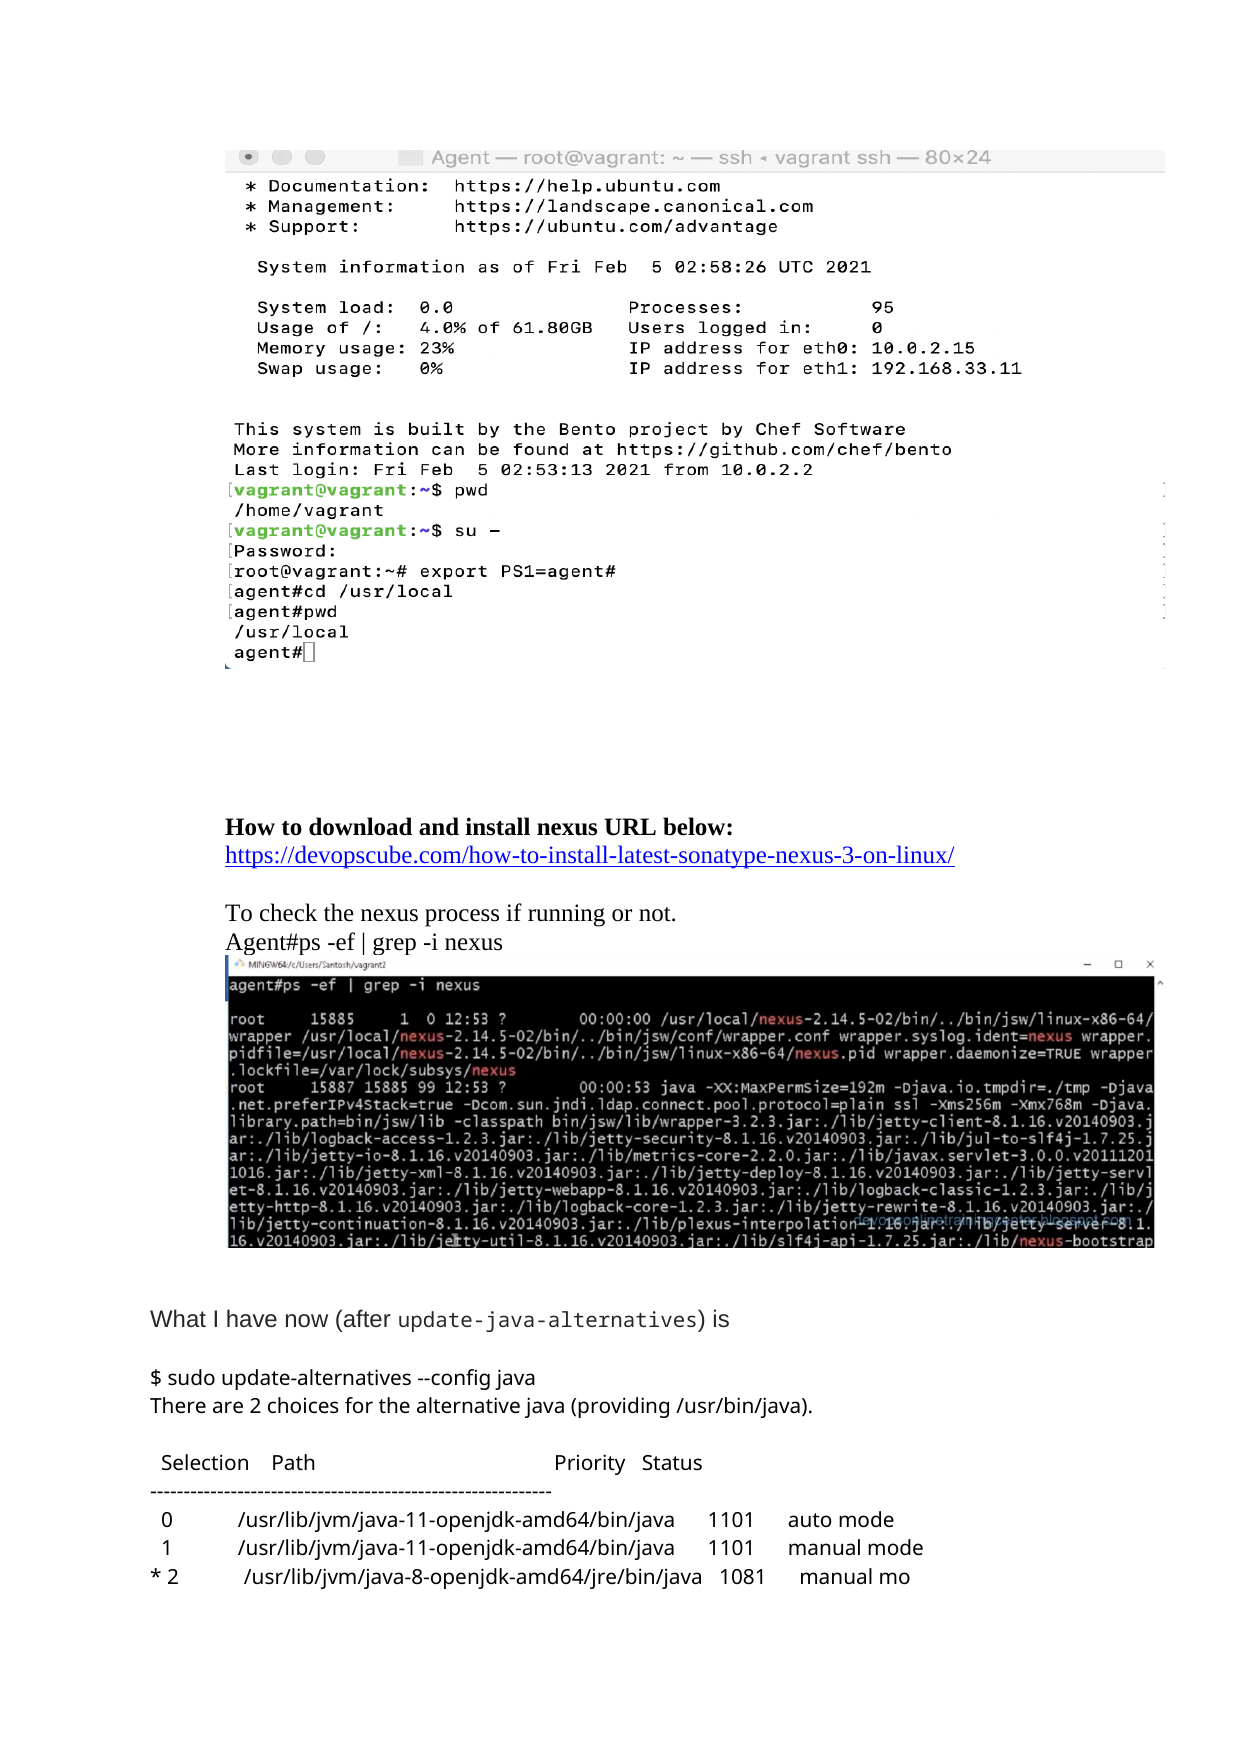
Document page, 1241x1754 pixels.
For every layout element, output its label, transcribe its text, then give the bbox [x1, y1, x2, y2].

text What I have now (after update-java-alternatives) is [150, 1305, 1090, 1334]
text $ sudo update-alternatives --config java [150, 1363, 1090, 1391]
text * 2 /usr/lib/jvm/java-8-openjdk-amd64/jre/bin/java 1081 manual mo [150, 1562, 1090, 1590]
picture [225, 955, 1166, 1248]
text Selection Path Priority Status [150, 1448, 1090, 1477]
list https://devopscube.com/how-to-install-latest-sonatype-nexus-3-on-linux/ [225, 841, 1090, 869]
text 1 /usr/lib/jvm/java-11-openjdk-amd64/bin/java 1101 manual mode [150, 1533, 1090, 1562]
text There are 2 choices for the alternative java (providing /usr/bin/java). [150, 1391, 1090, 1420]
text 0 /usr/lib/jvm/java-11-openjdk-amd64/bin/java 1101 auto mode [150, 1505, 1090, 1533]
picture [225, 150, 1166, 669]
list How to download and install nexus URL below: [225, 812, 1090, 841]
list To check the nexus process if running or not. [225, 898, 1090, 927]
list Agent#ps -ef | grep -i nexus [225, 927, 1090, 955]
text ------------------------------------------------------------ [150, 1477, 1090, 1505]
